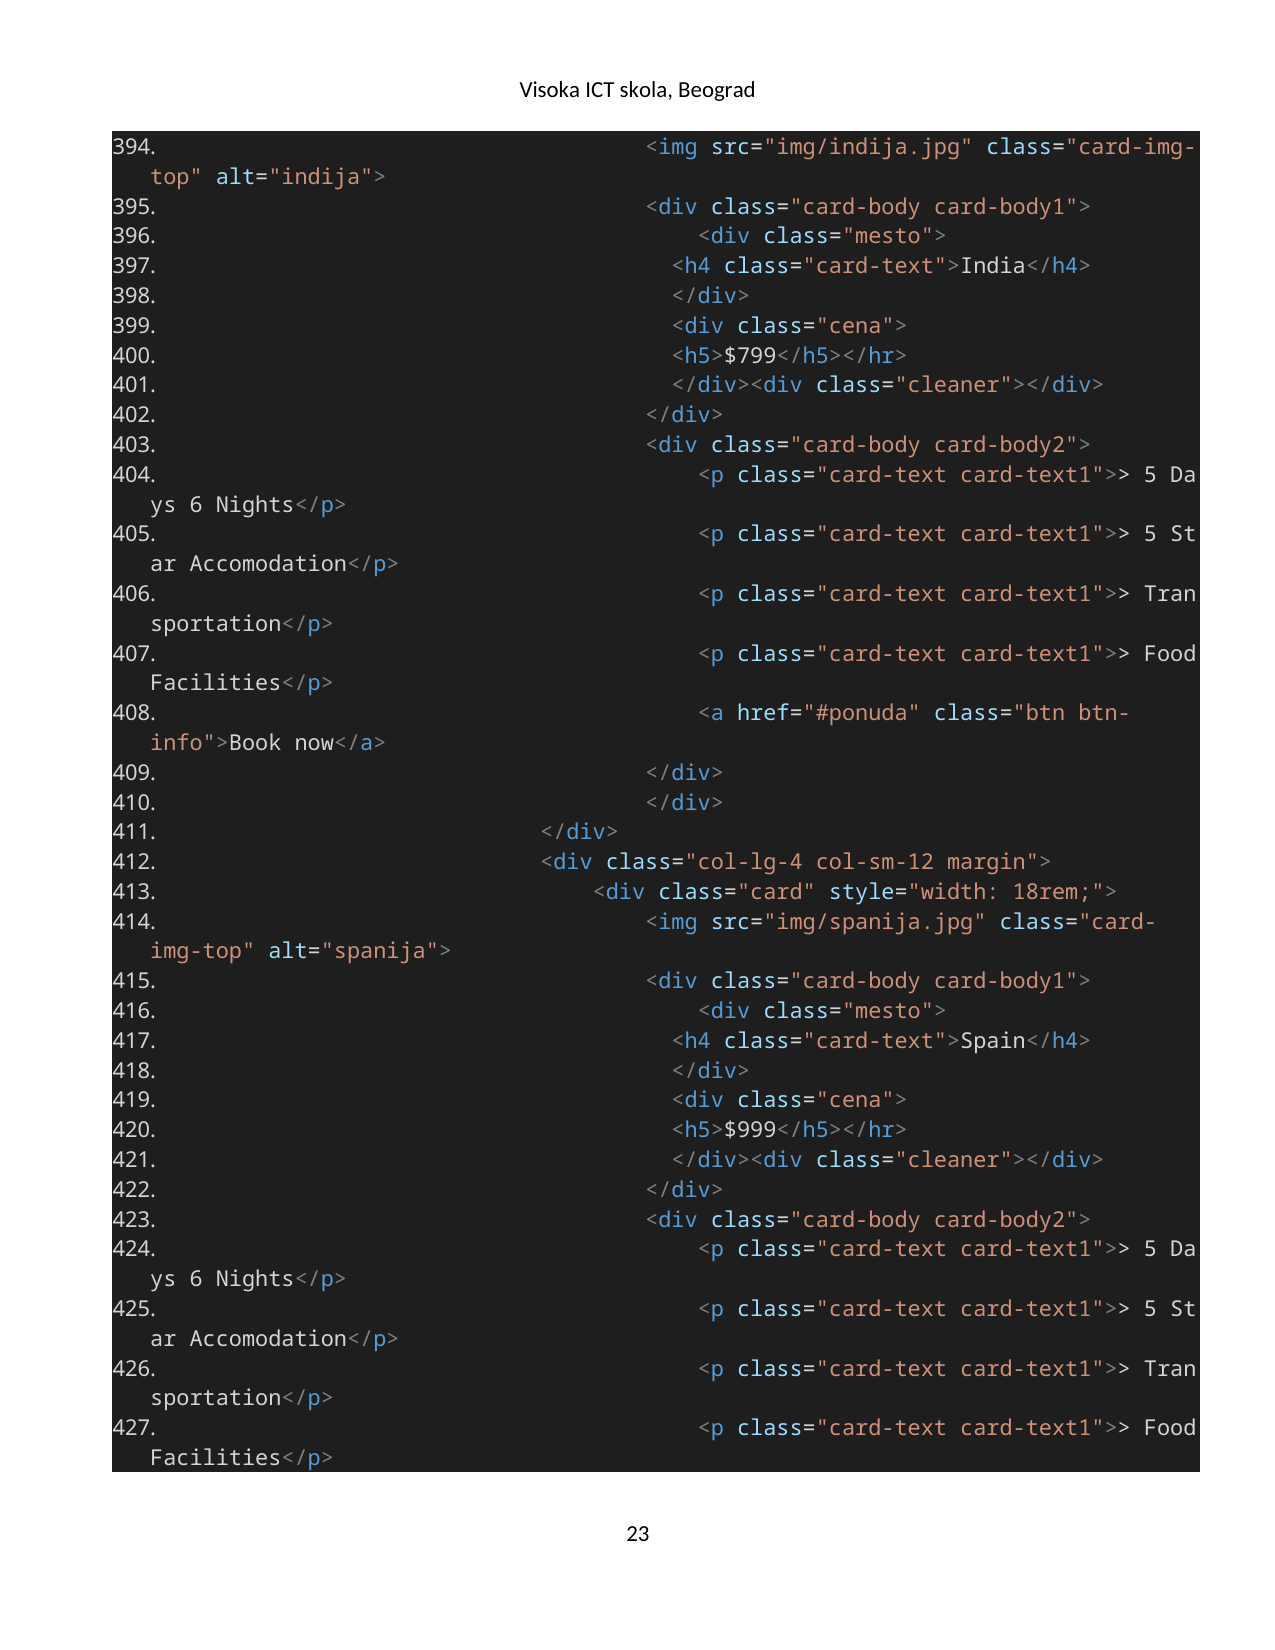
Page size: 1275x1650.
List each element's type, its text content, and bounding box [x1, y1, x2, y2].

list </div> [112, 1174, 1200, 1203]
list <h5>$999</h5></hr> [112, 1114, 1200, 1144]
list <p class="card-text card-text1">> Food Facilities</p> [112, 1412, 1200, 1472]
list <img src="img/spanija.jpg" class="card-img-top" alt="spanija"> [112, 906, 1200, 965]
list <div class="card" style="width: 18rem;"> [112, 876, 1200, 906]
list <div class="mesto"> [112, 220, 1200, 250]
list <h5>$799</h5></hr> [112, 339, 1200, 369]
list </div> [112, 280, 1200, 310]
list <div class="mesto"> [112, 995, 1200, 1025]
list </div><div class="cleaner"></div> [112, 369, 1200, 399]
list <img src="img/indija.jpg" class="card-img-top" alt="indija"> [112, 131, 1200, 191]
list <p class="card-text card-text1">> 5 Star Accomodation</p> [112, 1293, 1200, 1352]
list <div class="card-body card-body2"> [112, 429, 1200, 459]
list <p class="card-text card-text1">> 5 Days 6 Nights</p> [112, 459, 1200, 518]
list <p class="card-text card-text1">> Transportation</p> [112, 578, 1200, 637]
list </div> [112, 399, 1200, 429]
list <div class="cena"> [112, 1084, 1200, 1114]
list </div> [112, 1054, 1200, 1084]
list </div> [112, 816, 1200, 846]
list <p class="card-text card-text1">> 5 Days 6 Nights</p> [112, 1233, 1200, 1293]
list <div class="card-body card-body1"> [112, 965, 1200, 995]
list <h4 class="card-text">India</h4> [112, 250, 1200, 280]
list <p class="card-text card-text1">> 5 Star Accomodation</p> [112, 518, 1200, 578]
list <a href="#ponuda" class="btn btn-info">Book now</a> [112, 697, 1200, 757]
list </div> [112, 757, 1200, 786]
list <p class="card-text card-text1">> Food Facilities</p> [112, 637, 1200, 697]
list <div class="cena"> [112, 310, 1200, 339]
list <div class="col-lg-4 col-sm-12 margin"> [112, 846, 1200, 876]
list <div class="card-body card-body2"> [112, 1203, 1200, 1233]
list <h4 class="card-text">Spain</h4> [112, 1025, 1200, 1054]
list <div class="card-body card-body1"> [112, 191, 1200, 220]
list </div><div class="cleaner"></div> [112, 1144, 1200, 1174]
list <p class="card-text card-text1">> Transportation</p> [112, 1352, 1200, 1412]
list </div> [112, 786, 1200, 816]
